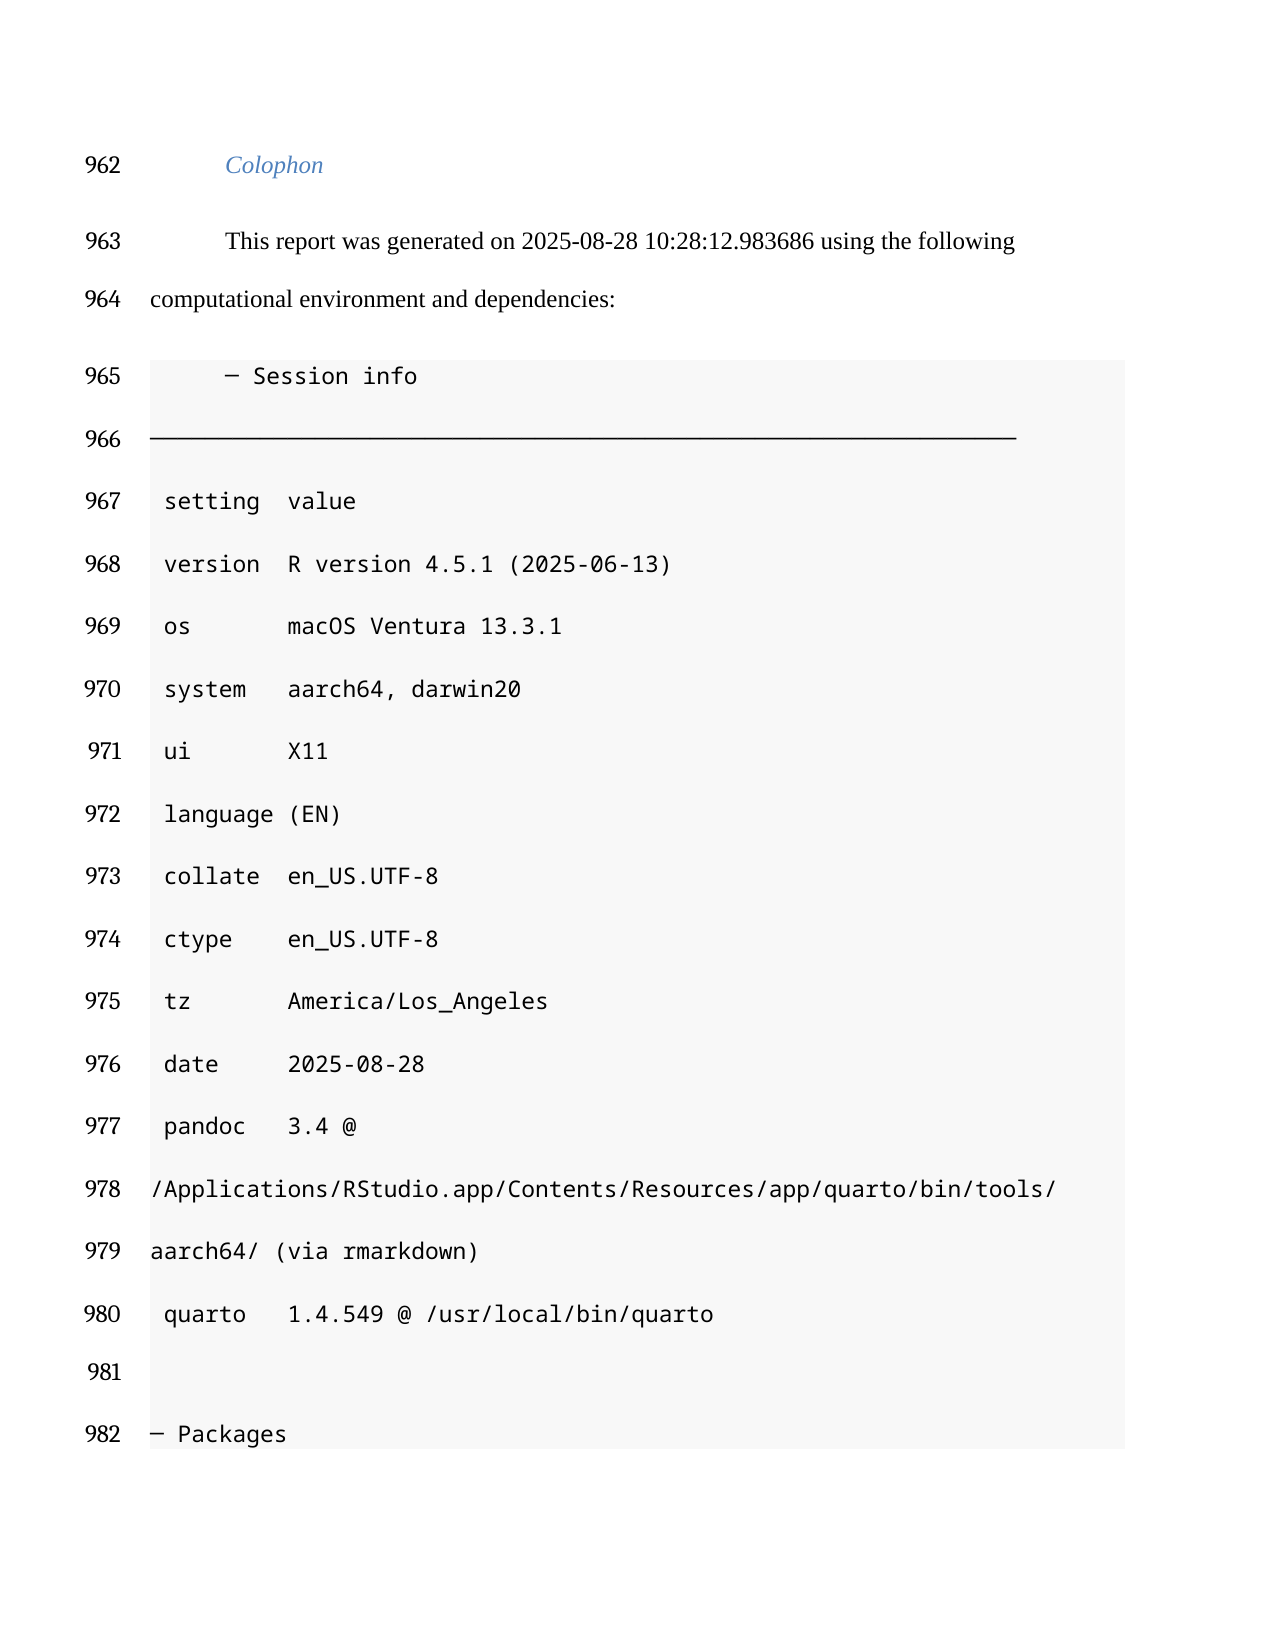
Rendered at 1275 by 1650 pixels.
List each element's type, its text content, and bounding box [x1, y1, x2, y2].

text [150, 360, 1125, 1449]
subtitle Colophon [150, 150, 1125, 179]
text This report was generated on 2025-08-28 10:28:12.983686 using the following computational environment and dependencies: [150, 226, 1125, 312]
